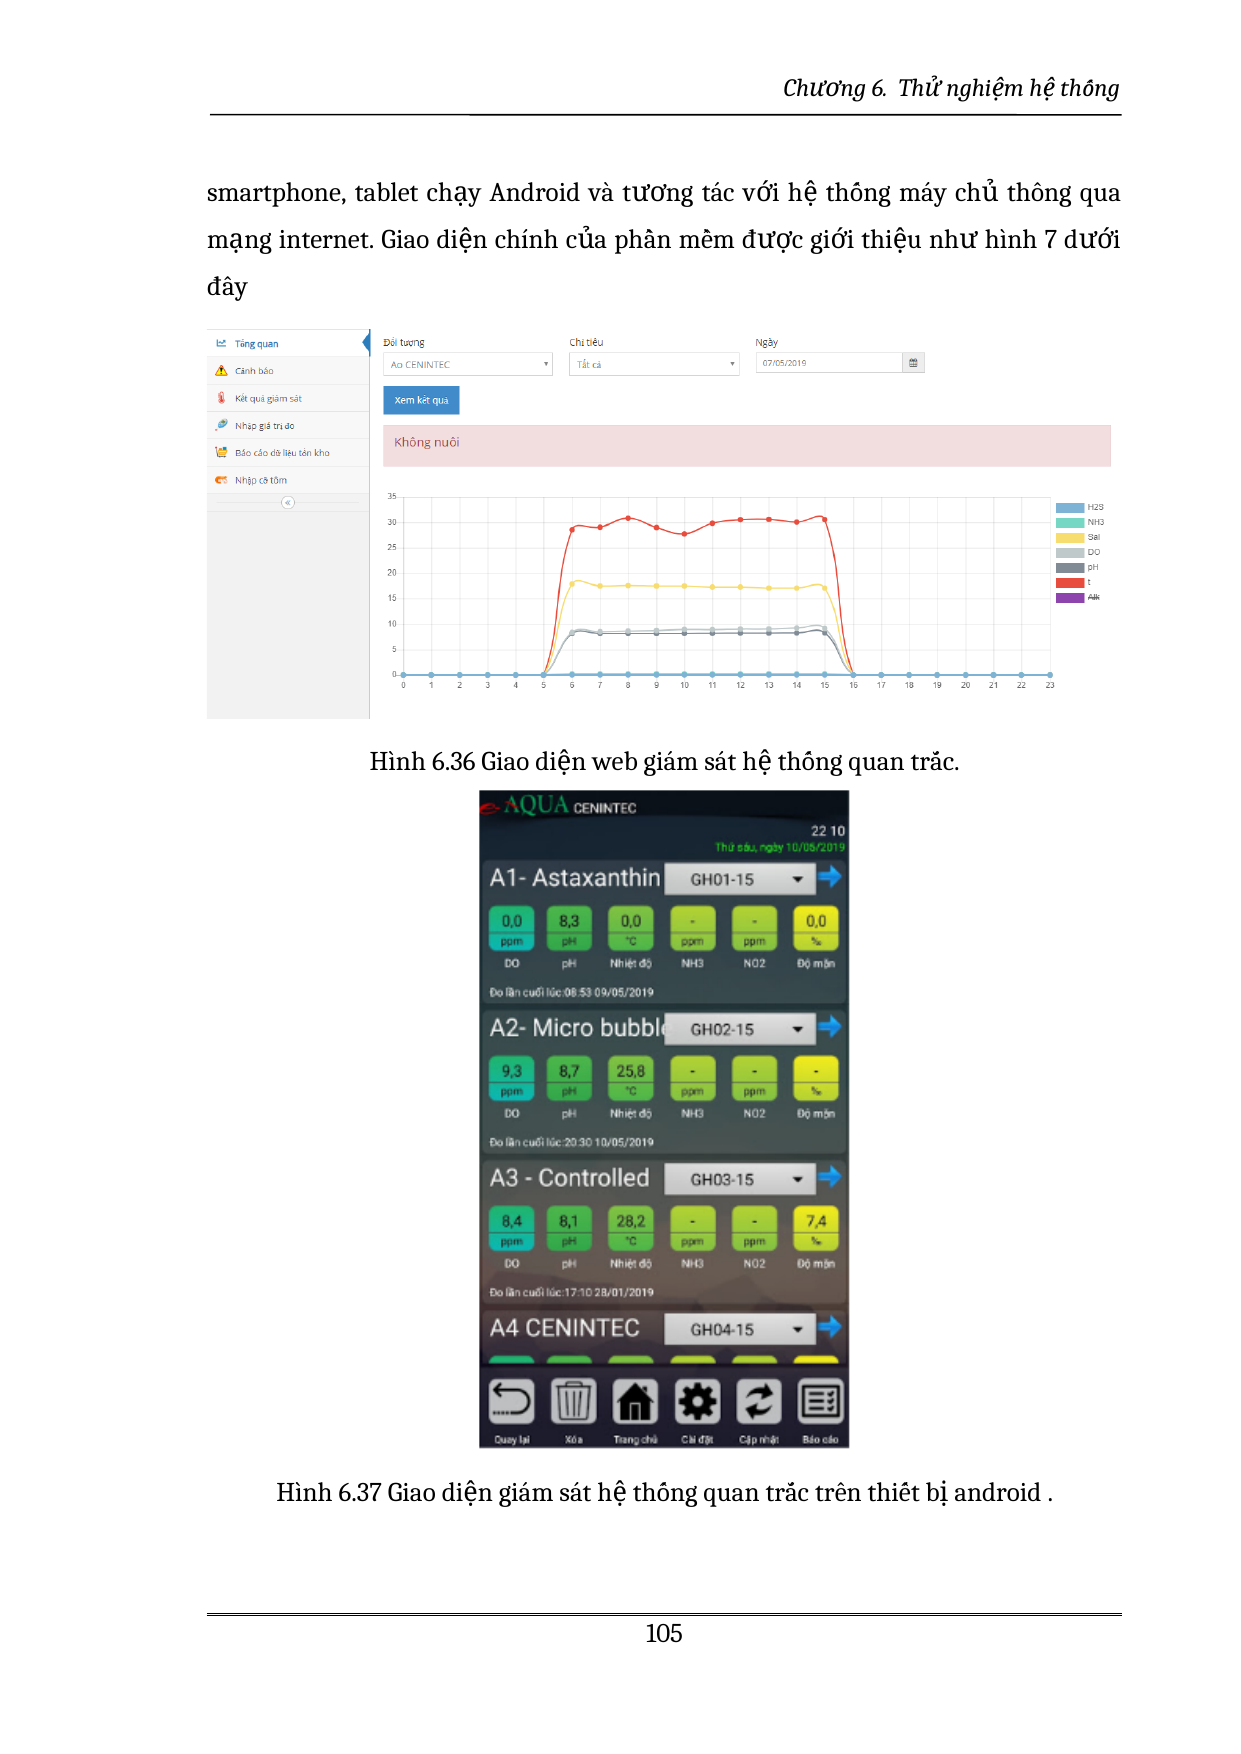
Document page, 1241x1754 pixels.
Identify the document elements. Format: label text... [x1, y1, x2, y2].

picture [478, 790, 851, 1450]
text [207, 177, 1122, 302]
picture [206, 329, 1123, 719]
